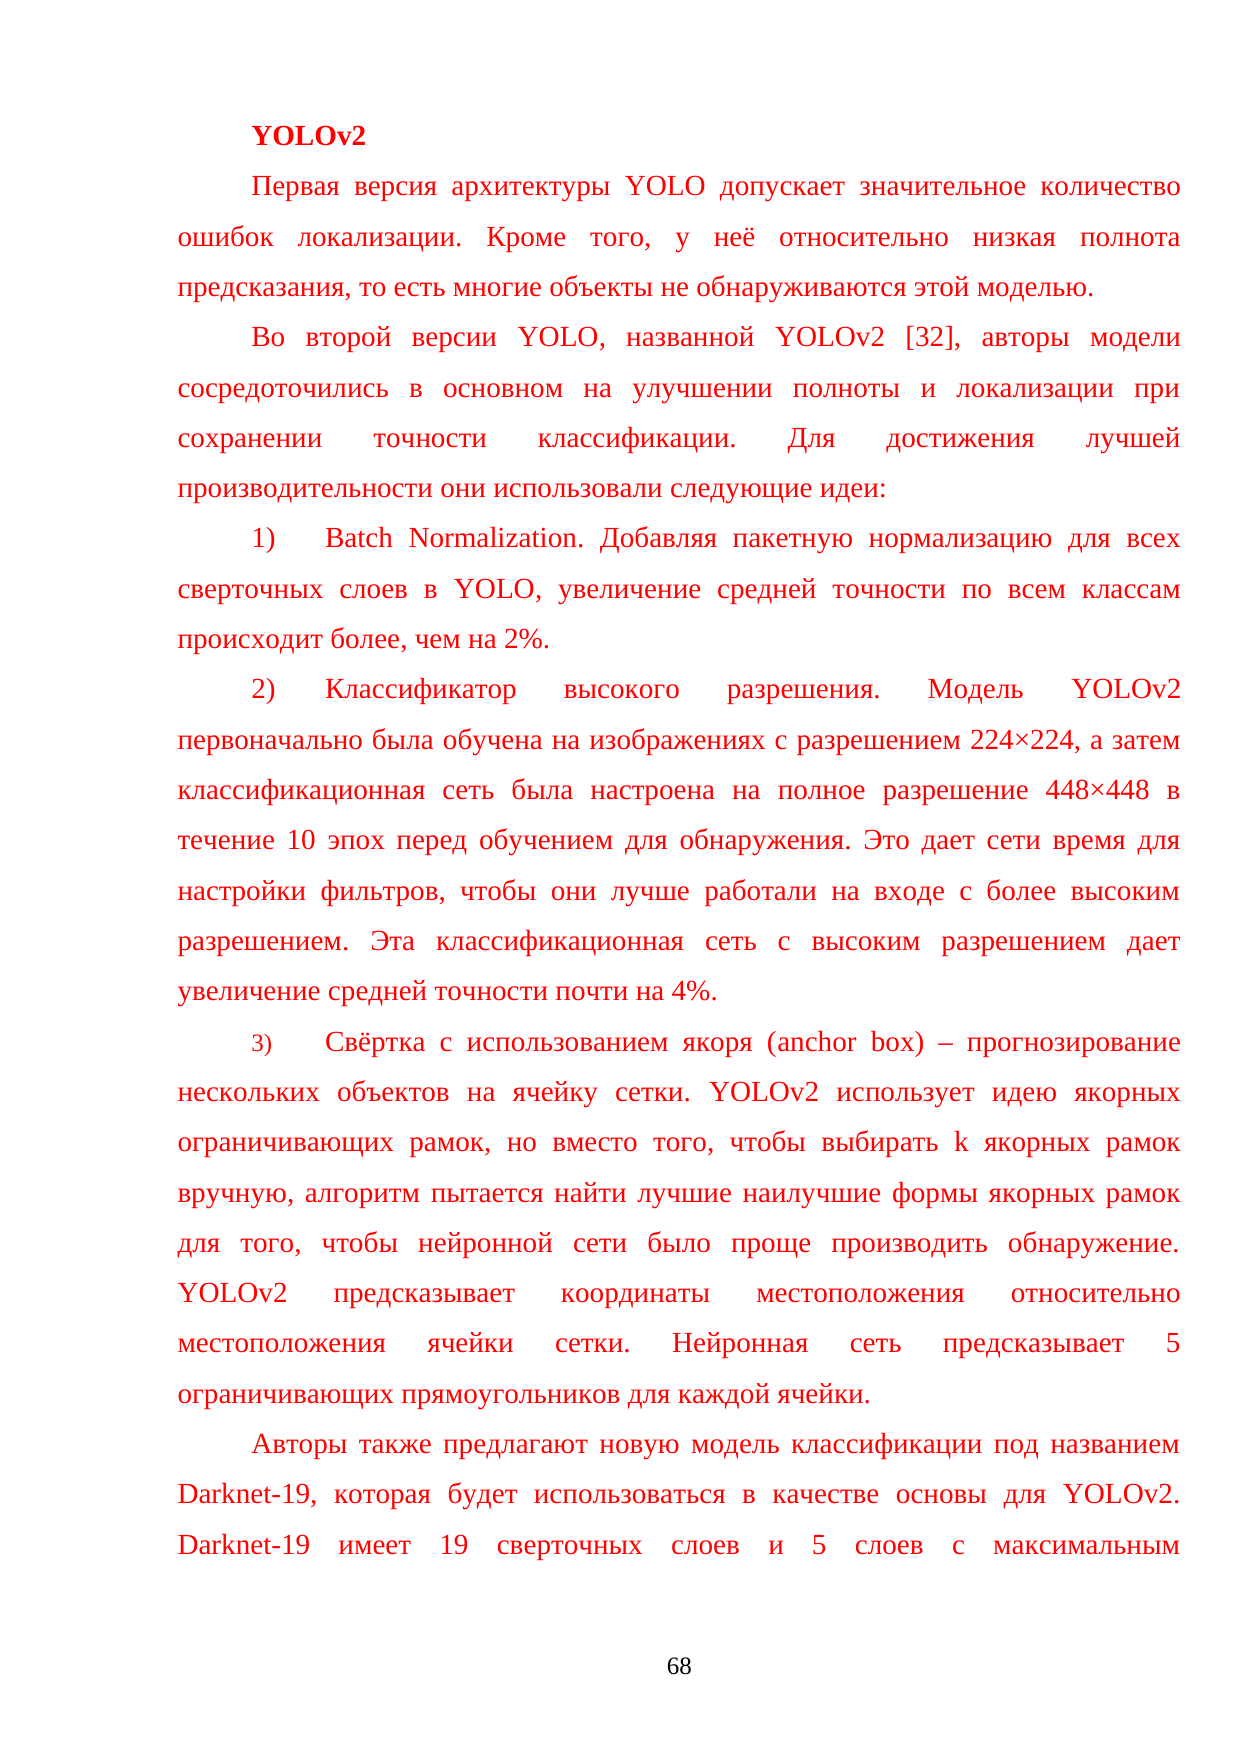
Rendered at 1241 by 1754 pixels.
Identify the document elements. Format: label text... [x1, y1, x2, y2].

text Первая версия архитектуры YOLO допускает значительное количество ошибок локализации. Кроме того, у неё относительно низкая полнота предсказания, то есть многие объекты не обнаруживаются этой моделью. [177, 168, 1181, 303]
list Batch Normalization. Добавляя пакетную нормализацию для всех сверточных слоев в YOLO, увеличение средней точности по всем классам происходит более, чем на 2%. [177, 521, 1181, 655]
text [177, 1426, 1181, 1560]
list Свёртка с использованием якоря (anchor box) – прогнозирование нескольких объектов на ячейку сетки. YOLOv2 использует идею якорных ограничивающих рамок, но вместо того, чтобы выбирать k якорных рамок вручную, алгоритм пытается найти лучшие наилучшие формы якорных рамок для того, чтобы нейронной сети было проще производить обнаружение. YOLOv2 предсказывает координаты местоположения относительно местоположения ячейки сетки. Нейронная сеть предсказывает 5 ограничивающих прямоугольников для каждой ячейки. [177, 1024, 1181, 1409]
list Классификатор высокого разрешения. Модель YOLOv2 первоначально была обучена на изображениях с разрешением 224×224, а затем классификационная сеть была настроена на полное разрешение 448×448 в течение 10 эпох перед обучением для обнаружения. Это дает сети время для настройки фильтров, чтобы они лучше работали на входе с более высоким разрешением. Эта классификационная сеть с высоким разрешением дает увеличение средней точности почти на 4%. [177, 672, 1181, 1007]
text Во второй версии YOLO, названной YOLOv2 [32], авторы модели сосредоточились в основном на улучшении полноты и локализации при сохранении точности классификации. Для достижения лучшей производительности они использовали следующие идеи: [177, 319, 1181, 504]
text YOLOv2 [177, 118, 1181, 152]
